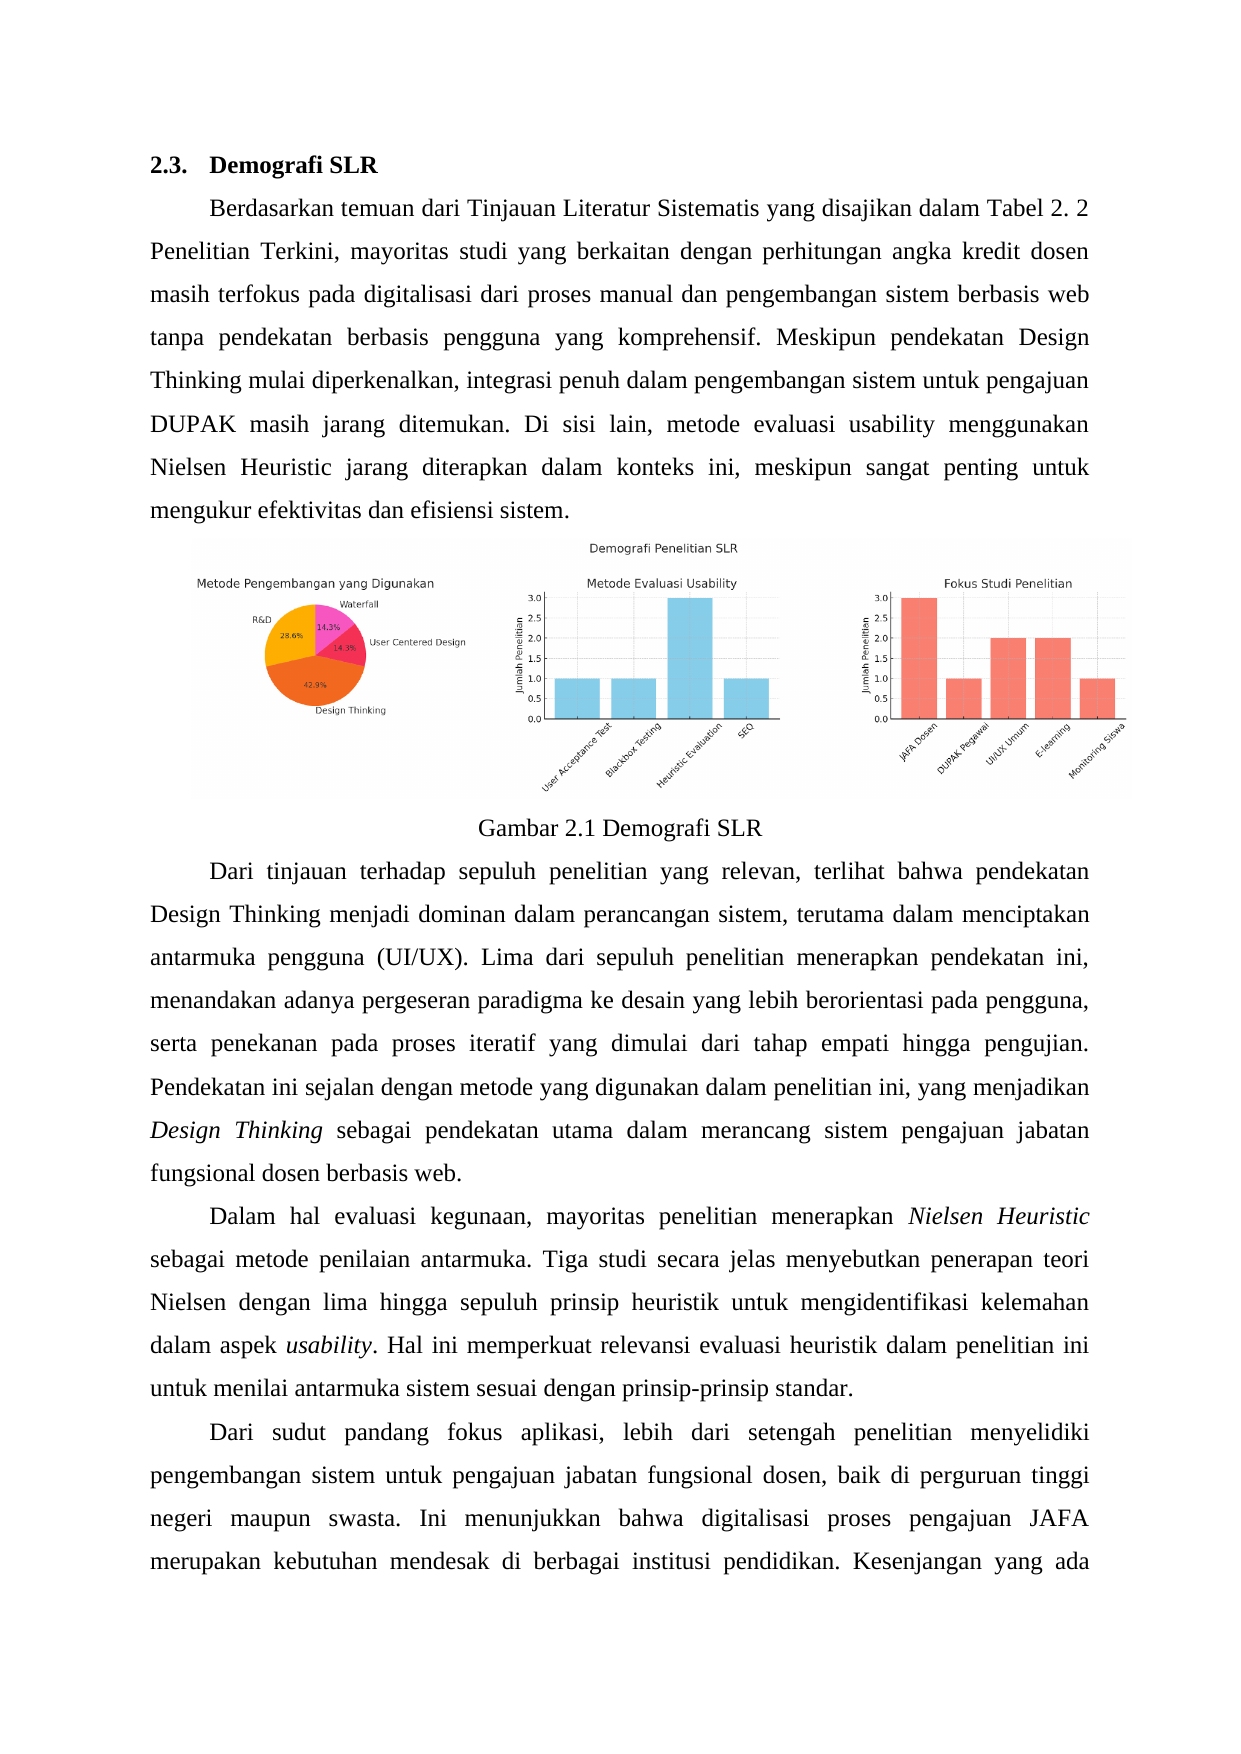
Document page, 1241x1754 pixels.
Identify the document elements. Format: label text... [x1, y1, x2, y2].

text Dalam hal evaluasi kegunaan, mayoritas penelitian menerapkan Nielsen Heuristic sebagai metode penilaian antarmuka. Tiga studi secara jelas menyebutkan penerapan teori Nielsen dengan lima hingga sepuluh prinsip heuristik untuk mengidentifikasi kelemahan dalam aspek usability. Hal ini memperkuat relevansi evaluasi heuristik dalam penelitian ini untuk menilai antarmuka sistem sesuai dengan prinsip-prinsip standar. [150, 1201, 1090, 1402]
picture [191, 538, 1132, 799]
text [150, 1417, 1090, 1575]
text Gambar 2.1 Demografi SLR [150, 813, 1090, 842]
text Dari tinjauan terhadap sepuluh penelitian yang relevan, terlihat bahwa pendekatan Design Thinking menjadi dominan dalam perancangan sistem, terutama dalam menciptakan antarmuka pengguna (UI/UX). Lima dari sepuluh penelitian menerapkan pendekatan ini, menandakan adanya pergeseran paradigma ke desain yang lebih berorientasi pada pengguna, serta penekanan pada proses iteratif yang dimulai dari tahap empati hingga pengujian. Pendekatan ini sejalan dengan metode yang digunakan dalam penelitian ini, yang menjadikan Design Thinking sebagai pendekatan utama dalam merancang sistem pengajuan jabatan fungsional dosen berbasis web. [150, 856, 1090, 1187]
subtitle Demografi SLR [150, 150, 1090, 179]
text Berdasarkan temuan dari Tinjauan Literatur Sistematis yang disajikan dalam Tabel 2. 2 Penelitian Terkini, mayoritas studi yang berkaitan dengan perhitungan angka kredit dosen masih terfokus pada digitalisasi dari proses manual dan pengembangan sistem berbasis web tanpa pendekatan berbasis pengguna yang komprehensif. Meskipun pendekatan Design Thinking mulai diperkenalkan, integrasi penuh dalam pengembangan sistem untuk pengajuan DUPAK masih jarang ditemukan. Di sisi lain, metode evaluasi usability menggunakan Nielsen Heuristic jarang diterapkan dalam konteks ini, meskipun sangat penting untuk mengukur efektivitas dan efisiensi sistem. [150, 193, 1090, 524]
